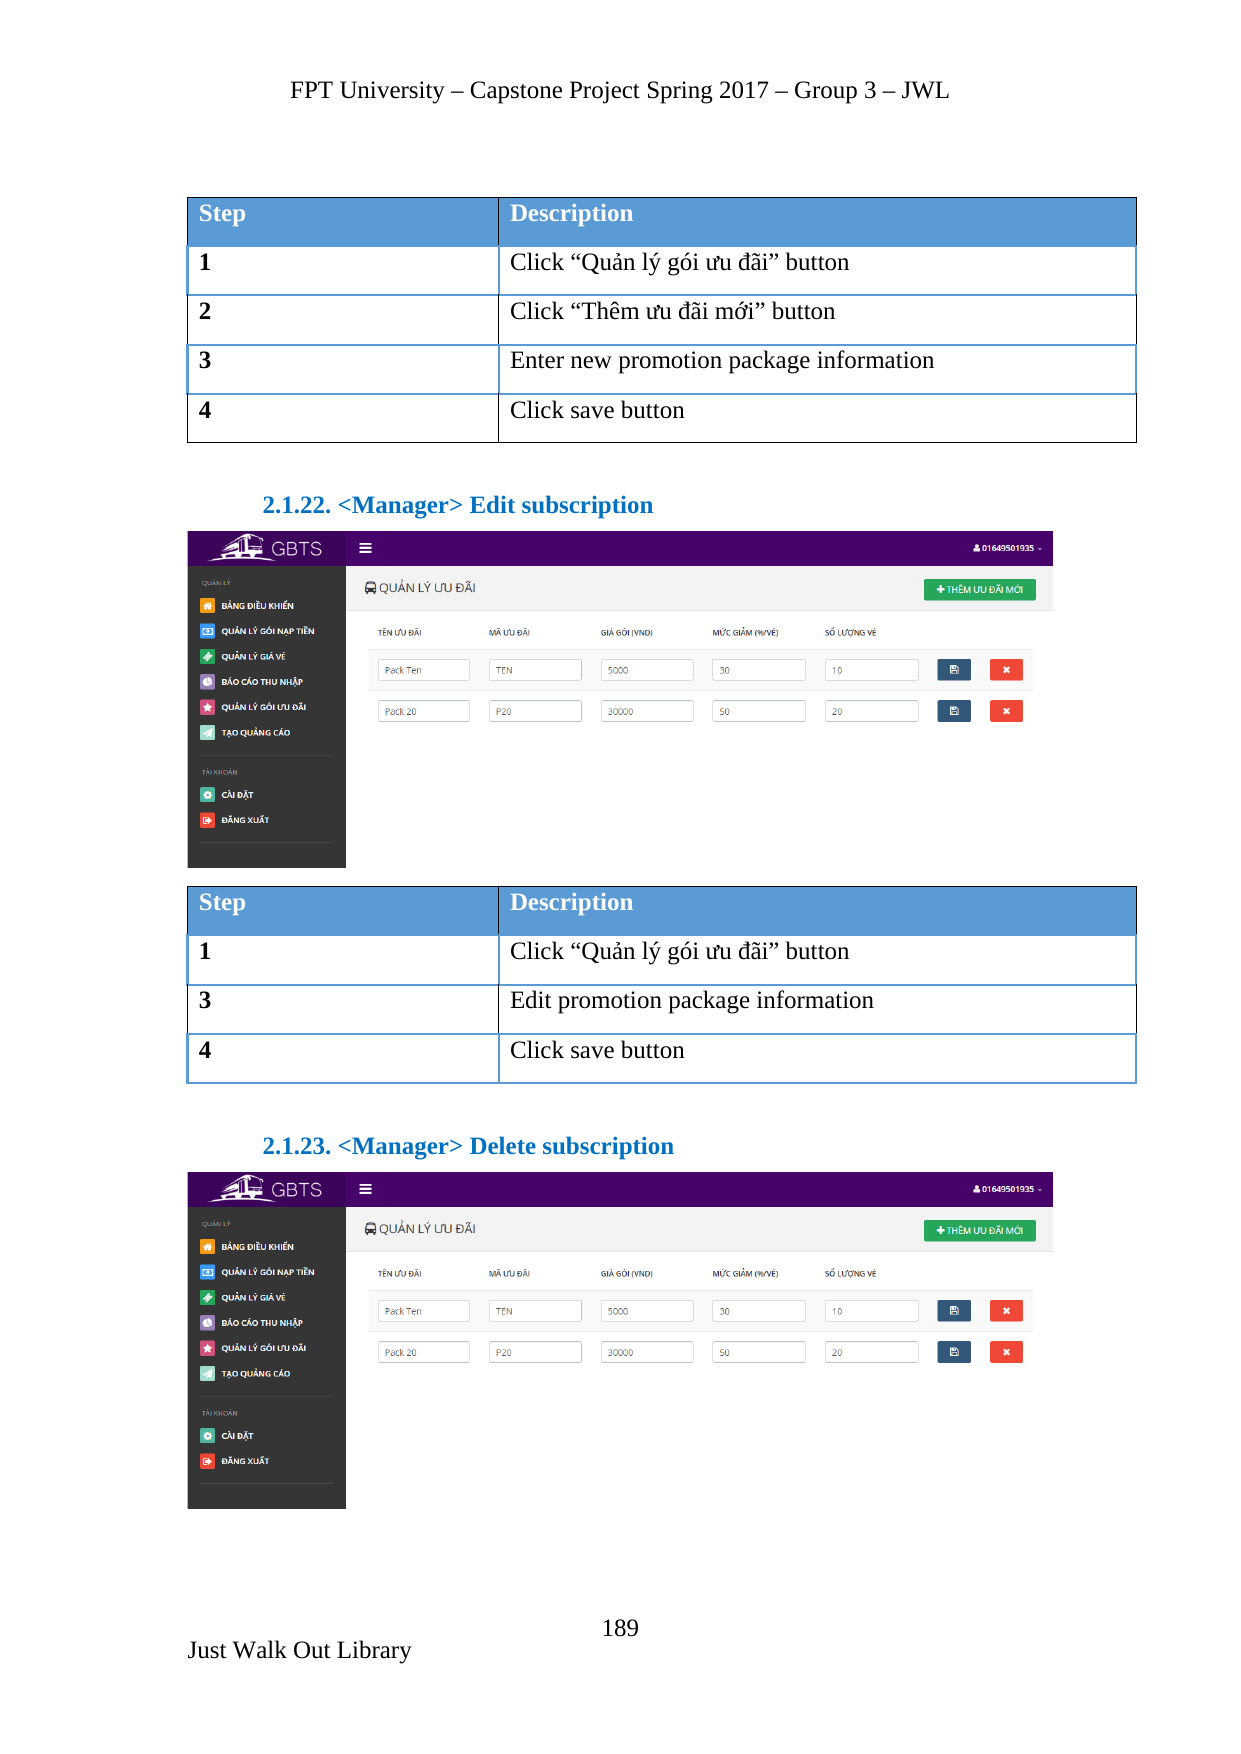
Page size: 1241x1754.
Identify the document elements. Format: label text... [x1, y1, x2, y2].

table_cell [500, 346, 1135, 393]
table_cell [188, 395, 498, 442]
text <Manager> Edit subscription [262, 490, 1053, 519]
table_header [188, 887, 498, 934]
text <Manager> Delete subscription [262, 1131, 1053, 1160]
picture [187, 531, 1053, 868]
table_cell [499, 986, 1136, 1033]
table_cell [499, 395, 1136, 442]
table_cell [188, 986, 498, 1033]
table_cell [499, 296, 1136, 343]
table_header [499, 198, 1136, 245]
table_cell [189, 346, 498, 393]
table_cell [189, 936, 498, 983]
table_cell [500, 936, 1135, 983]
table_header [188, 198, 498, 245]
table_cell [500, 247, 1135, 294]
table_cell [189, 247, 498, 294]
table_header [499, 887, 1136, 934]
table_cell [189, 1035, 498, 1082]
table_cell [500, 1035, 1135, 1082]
picture [187, 1172, 1053, 1509]
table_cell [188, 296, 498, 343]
